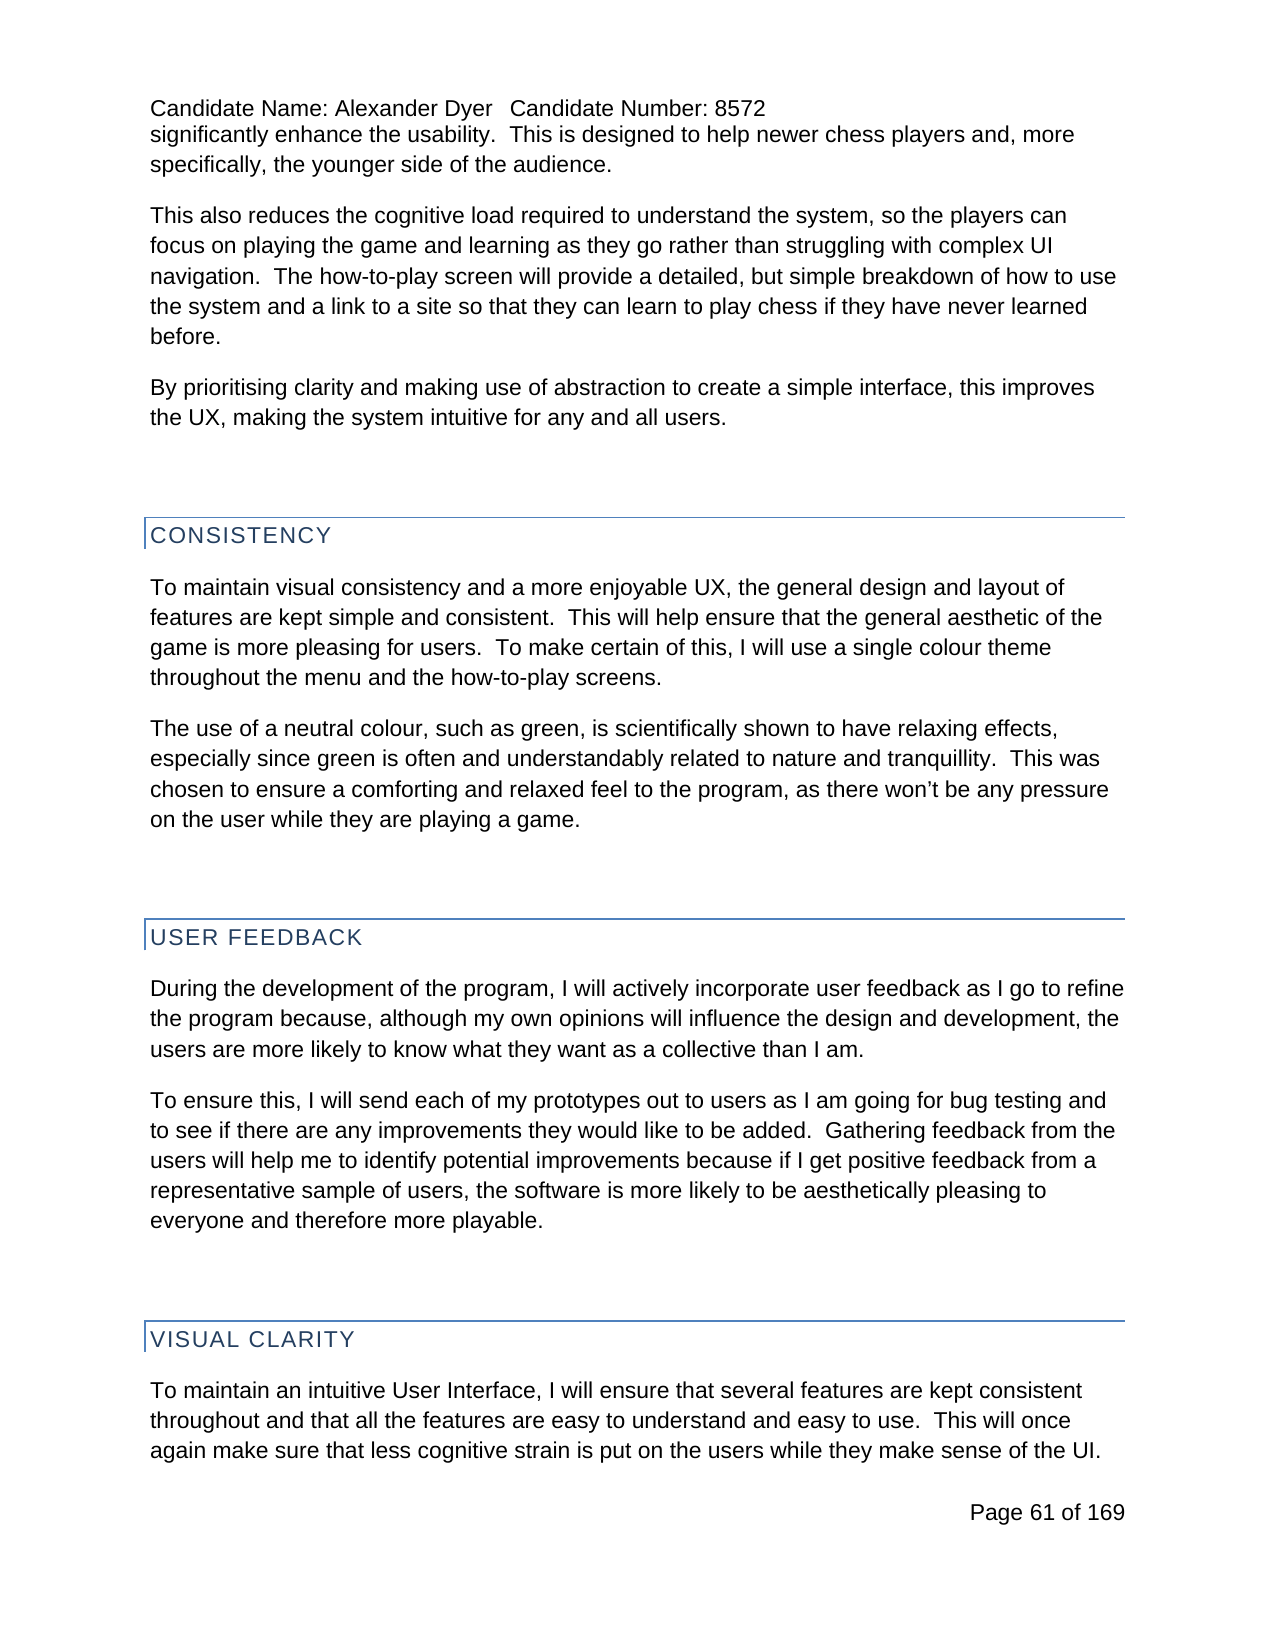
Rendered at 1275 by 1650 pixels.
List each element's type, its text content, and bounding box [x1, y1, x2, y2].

text This also reduces the cognitive load required to understand the system, so the players can focus on playing the game and learning as they go rather than struggling with complex UI navigation. The how-to-play screen will provide a detailed, but simple breakdown of how to use the system and a link to a site so that they can learn to play chess if they have never learned before. [150, 202, 1125, 349]
subtitle Visual Clarity [146, 1322, 1125, 1352]
text To maintain an intuitive User Interface, I will ensure that several features are kept consistent throughout and that all the features are easy to understand and easy to use. This will once again make sure that less cognitive strain is put on the users while they make sense of the UI. [150, 1377, 1125, 1463]
text During the development of the program, I will actively incorporate user feedback as I go to refine the program because, although my own opinions will influence the design and development, the users are more likely to know what they want as a collective than I am. [150, 975, 1125, 1062]
text The use of a neutral colour, such as green, is scientifically shown to have relaxing effects, especially since green is often and understandably related to nature and tranquillity. This was chosen to ensure a comforting and relaxed feel to the program, as there won’t be any pressure on the user while they are playing a game. [150, 715, 1125, 832]
subtitle Consistency [146, 518, 1125, 549]
text To maintain visual consistency and a more enjoyable UX, the general design and layout of features are kept simple and consistent. This will help ensure that the general aesthetic of the game is more pleasing for users. To make certain of this, I will use a single colour theme throughout the menu and the how-to-play screens. [150, 573, 1125, 691]
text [150, 121, 1125, 177]
text By prioritising clarity and making use of abstraction to create a simple interface, this improves the UX, making the system intuitive for any and all users. [150, 374, 1125, 431]
subtitle User Feedback [146, 920, 1125, 950]
text To ensure this, I will send each of my prototypes out to users as I am going for bug testing and to see if there are any improvements they would like to be added. Gathering feedback from the users will help me to identify potential improvements because if I get positive feedback from a representative sample of users, the software is more likely to be aesthetically pleasing to everyone and therefore more playable. [150, 1087, 1125, 1234]
